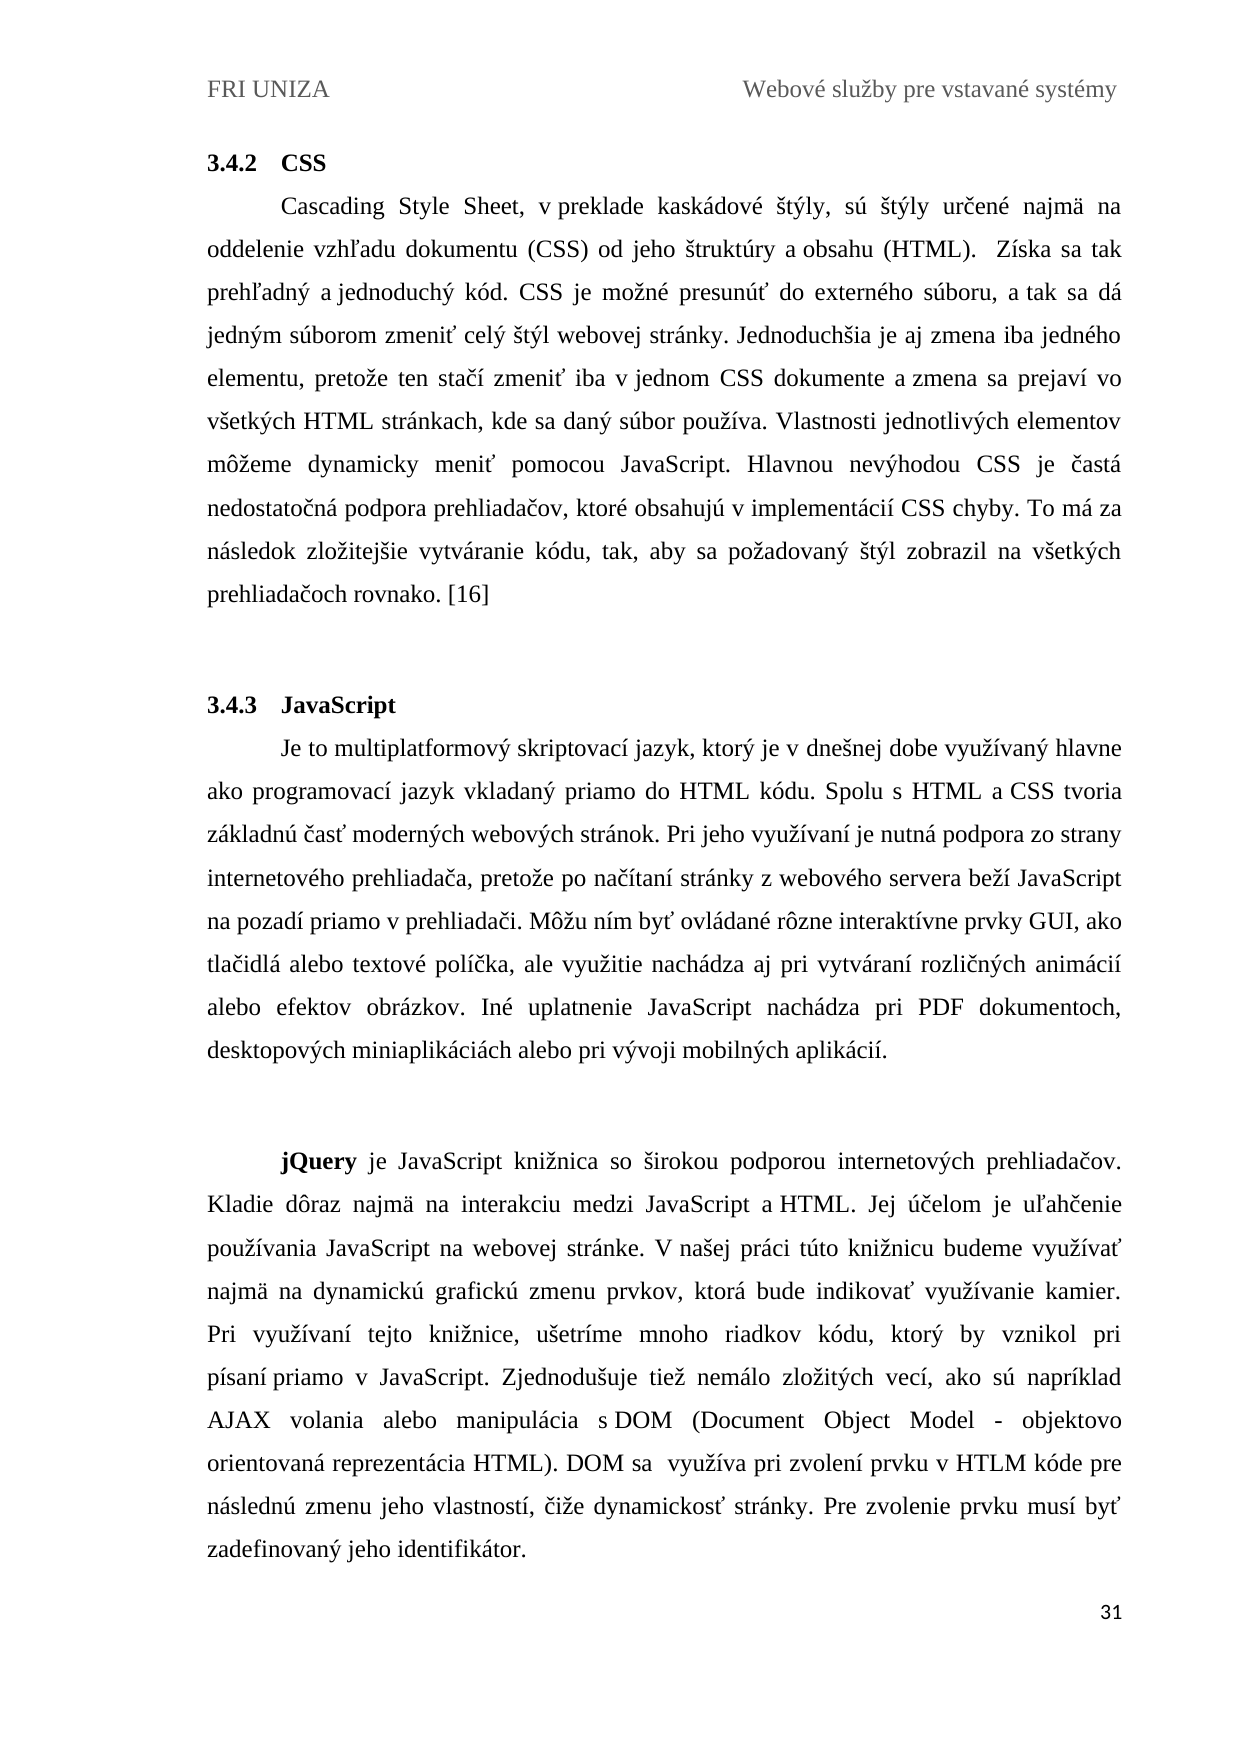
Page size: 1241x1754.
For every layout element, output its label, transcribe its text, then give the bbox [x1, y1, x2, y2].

subtitle JavaScript [207, 690, 1122, 719]
subtitle CSS [207, 148, 1122, 176]
text Cascading Style Sheet, v preklade kaskádové štýly, sú štýly určené najmä na oddelenie vzhľadu dokumentu (CSS) od jeho štruktúry a obsahu (HTML). Získa sa tak prehľadný a jednoduchý kód. CSS je možné presunúť do externého súboru, a tak sa dá jedným súborom zmeniť celý štýl webovej stránky. Jednoduchšia je aj zmena iba jedného elementu, pretože ten stačí zmeniť iba v jednom CSS dokumente a zmena sa prejaví vo všetkých HTML stránkach, kde sa daný súbor používa. Vlastnosti jednotlivých elementov môžeme dynamicky meniť pomocou JavaScript. Hlavnou nevýhodou CSS je častá nedostatočná podpora prehliadačov, ktoré obsahujú v implementácií CSS chyby. To má za následok zložitejšie vytváranie kódu, tak, aby sa požadovaný štýl zobrazil na všetkých prehliadačoch rovnako. [207, 191, 1122, 608]
text Je to multiplatformový skriptovací jazyk, ktorý je v dnešnej dobe využívaný hlavne ako programovací jazyk vkladaný priamo do HTML kódu. Spolu s HTML a CSS tvoria základnú časť moderných webových stránok. Pri jeho využívaní je nutná podpora zo strany internetového prehliadača, pretože po načítaní stránky z webového servera beží JavaScript na pozadí priamo v prehliadači. Môžu ním byť ovládané rôzne interaktívne prvky GUI, ako tlačidlá alebo textové políčka, ale využitie nachádza aj pri vytváraní rozličných animácií alebo efektov obrázkov. Iné uplatnenie JavaScript nachádza pri PDF dokumentoch, desktopových miniaplikáciách alebo pri vývoji mobilných aplikácií. [207, 733, 1122, 1064]
text jQuery je JavaScript knižnica so širokou podporou internetových prehliadačov. Kladie dôraz najmä na interakciu medzi JavaScript a HTML. Jej účelom je uľahčenie používania JavaScript na webovej stránke. V našej práci túto knižnicu budeme využívať najmä na dynamickú grafickú zmenu prvkov, ktorá bude indikovať využívanie kamier. Pri využívaní tejto knižnice, ušetríme mnoho riadkov kódu, ktorý by vznikol pri písaní priamo v JavaScript. Zjednodušuje tiež nemálo zložitých vecí, ako sú napríklad AJAX volania alebo manipulácia s DOM (Document Object Model - objektovo orientovaná reprezentácia HTML). DOM sa využíva pri zvolení prvku v HTLM kóde pre následnú zmenu jeho vlastností, čiže dynamickosť stránky. Pre zvolenie prvku musí byť zadefinovaný jeho identifikátor. [207, 1146, 1122, 1563]
